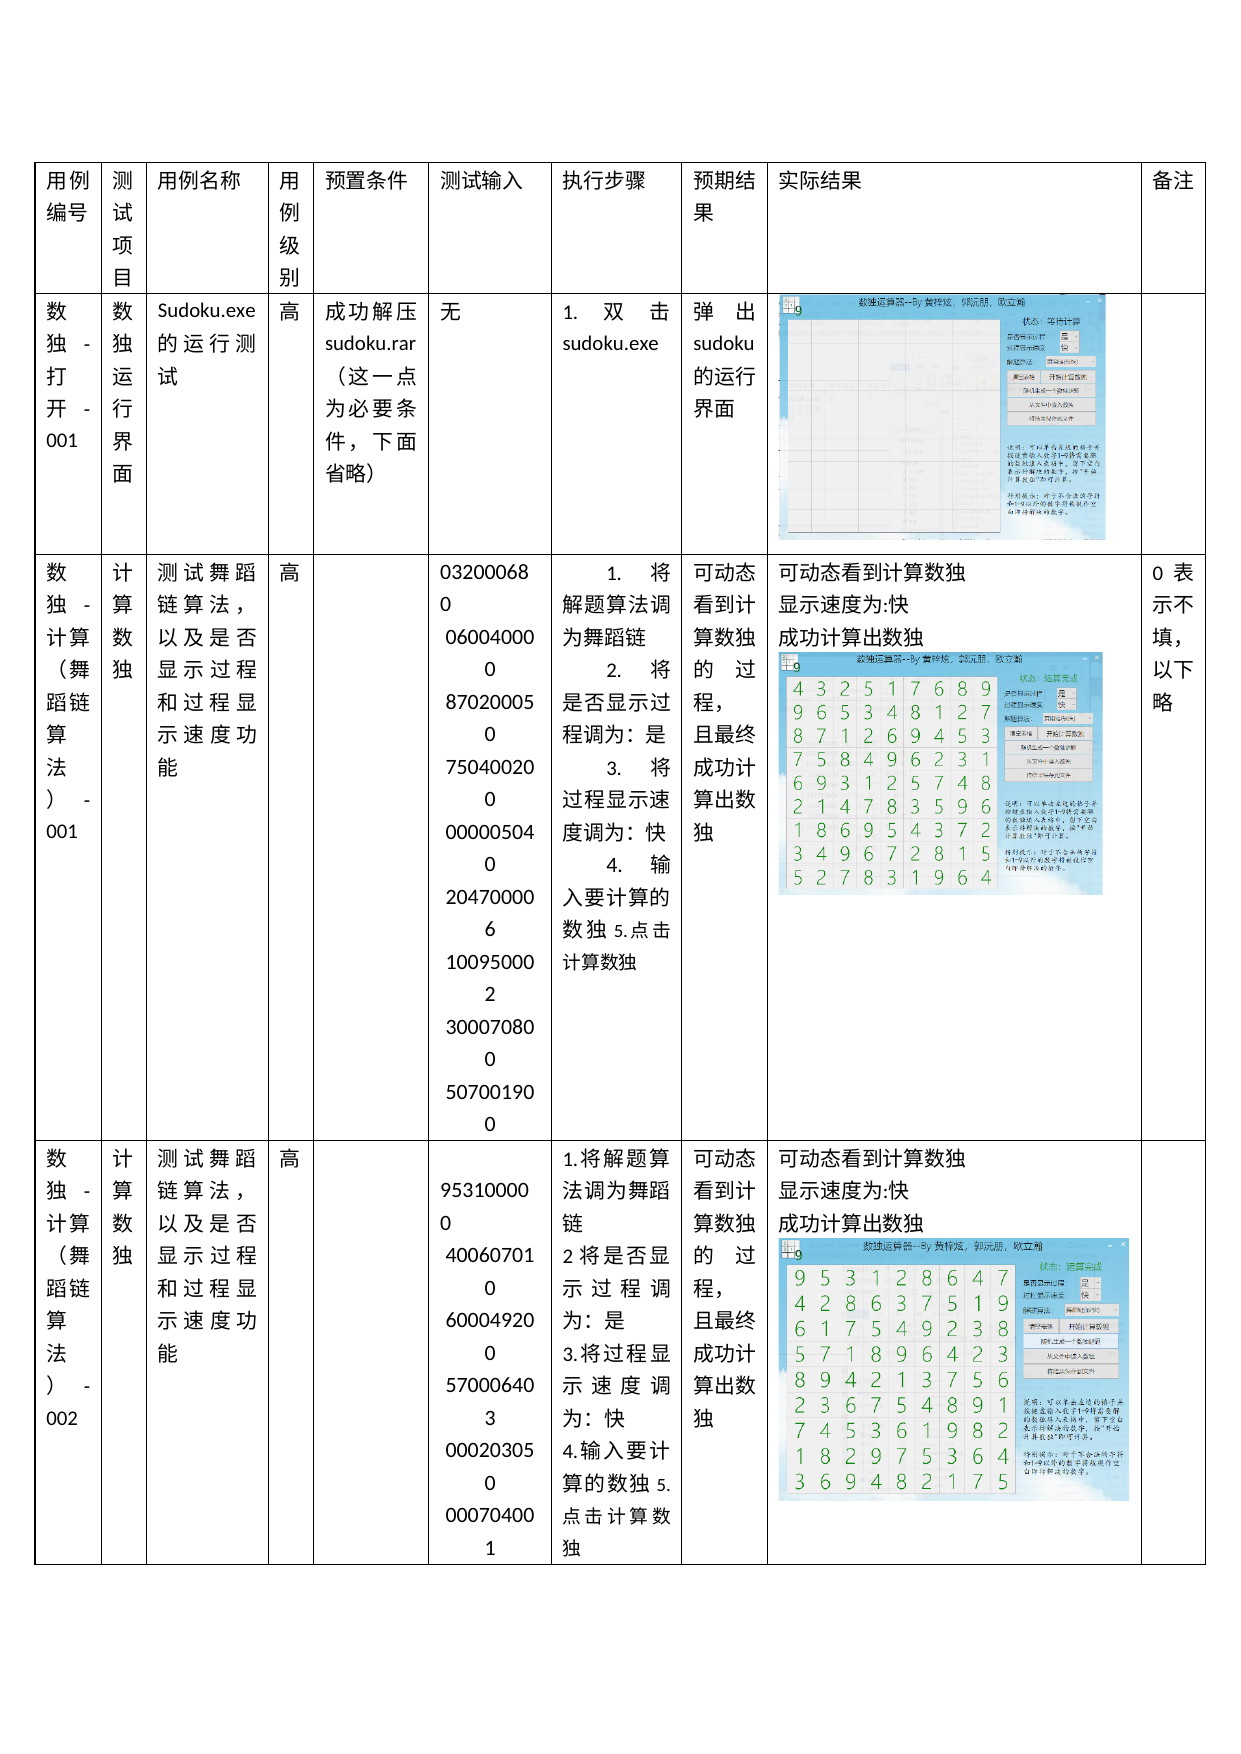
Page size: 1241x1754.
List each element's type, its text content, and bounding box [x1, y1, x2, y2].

table_cell 0表示不填，以下略 [1142, 555, 1205, 1140]
table_cell 计算数独 [102, 1141, 146, 1564]
picture [778, 294, 1106, 540]
table_header 预置条件 [314, 163, 428, 293]
table_cell 数独运行界面 [102, 294, 146, 554]
table_cell [314, 555, 428, 1140]
table_header 测试输入 [429, 163, 551, 293]
table_cell 无 [429, 294, 551, 554]
table_header 预期结果 [682, 163, 767, 293]
table_cell 计算数独 [102, 555, 146, 1140]
table_header 实际结果 [768, 163, 1141, 293]
table_cell 测试舞蹈链算法，以及是否显示过程和过程显示速度功能 [147, 555, 268, 1140]
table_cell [768, 1141, 1141, 1564]
table_header 测试项目 [102, 163, 146, 293]
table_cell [147, 1141, 268, 1564]
picture [778, 652, 1103, 895]
table_header 用例名称 [147, 163, 268, 293]
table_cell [552, 1141, 681, 1564]
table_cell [429, 1141, 551, 1564]
table_cell 数独-计算（舞蹈链算法）-002 [36, 1141, 101, 1564]
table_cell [682, 1141, 767, 1564]
table_cell 032000680 060040000 870200050 750400200 000005040 204700006 100950002 300070800 507001900 [429, 555, 551, 1140]
table_cell 成功解压sudoku.rar （这一点为必要条件，下面省略） [314, 294, 428, 554]
table_cell [768, 294, 1141, 554]
table_cell Sudoku.exe的运行测试 [147, 294, 268, 554]
table_cell 将解题算法调为舞蹈链 将是否显示过程调为：是 将过程显示速度调为：快 输入要计算的数独5.点击计算数独 [552, 555, 681, 1140]
table_header 备注 [1142, 163, 1205, 293]
table_cell 数独-计算（舞蹈链算法）-001 [36, 555, 101, 1140]
table_cell 数独-打开-001 [36, 294, 101, 554]
table_cell 可动态看到计算数独 显示速度为:快 成功计算出数独 [768, 555, 1141, 1140]
table_cell [1142, 294, 1205, 554]
table_header 执行步骤 [552, 163, 681, 293]
table_cell 高 [269, 294, 313, 554]
table_cell 1.双击sudoku.exe [552, 294, 681, 554]
table_cell 可动态看到计算数独的过程， 且最终成功计算出数独 [682, 555, 767, 1140]
table_cell [314, 1141, 428, 1564]
table_header 用例编号 [36, 163, 101, 293]
picture [778, 1238, 1130, 1501]
table_header 用例级别 [269, 163, 313, 293]
table_cell [1142, 1141, 1205, 1564]
table_cell 弹出sudoku的运行界面 [682, 294, 767, 554]
table_cell 高 [269, 1141, 313, 1564]
table_cell 高 [269, 555, 313, 1140]
